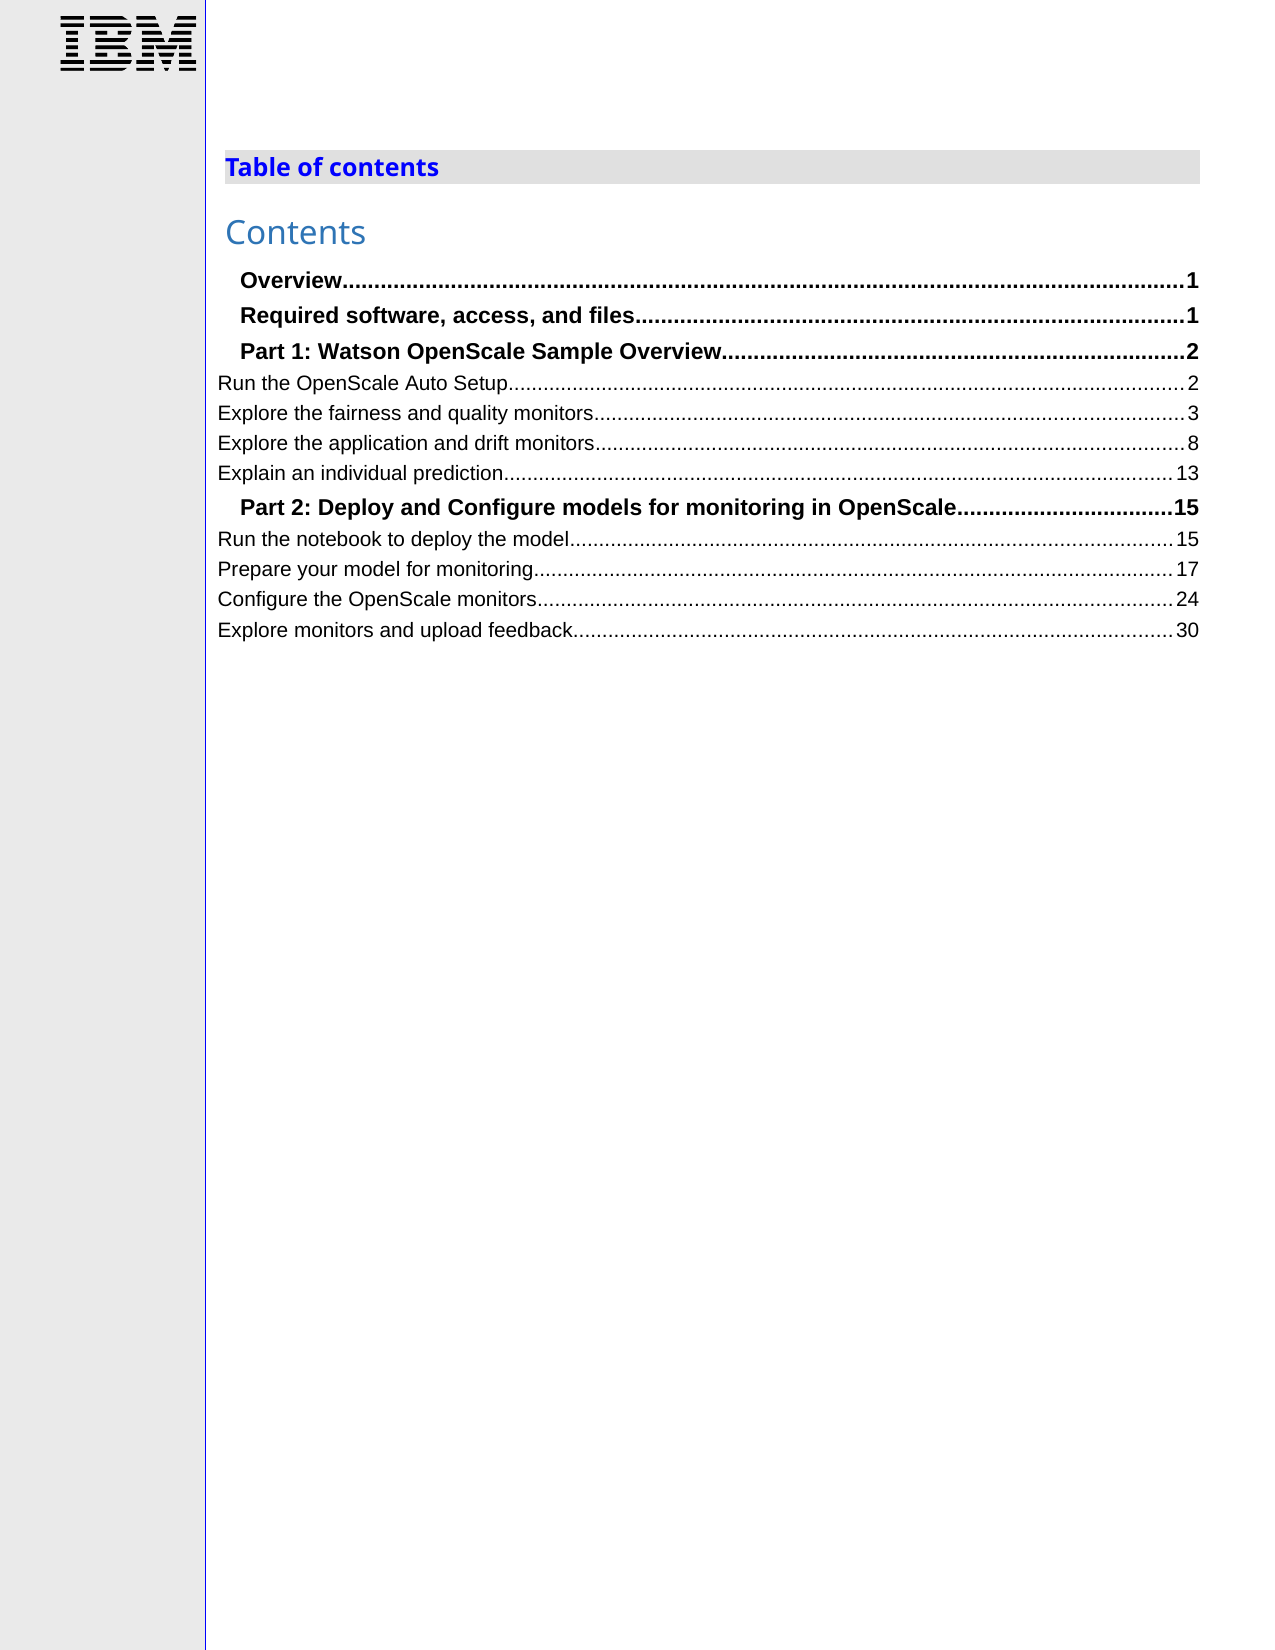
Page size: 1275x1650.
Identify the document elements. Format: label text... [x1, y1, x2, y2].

text Table of contents [225, 150, 1200, 184]
picture [60, 16, 197, 71]
